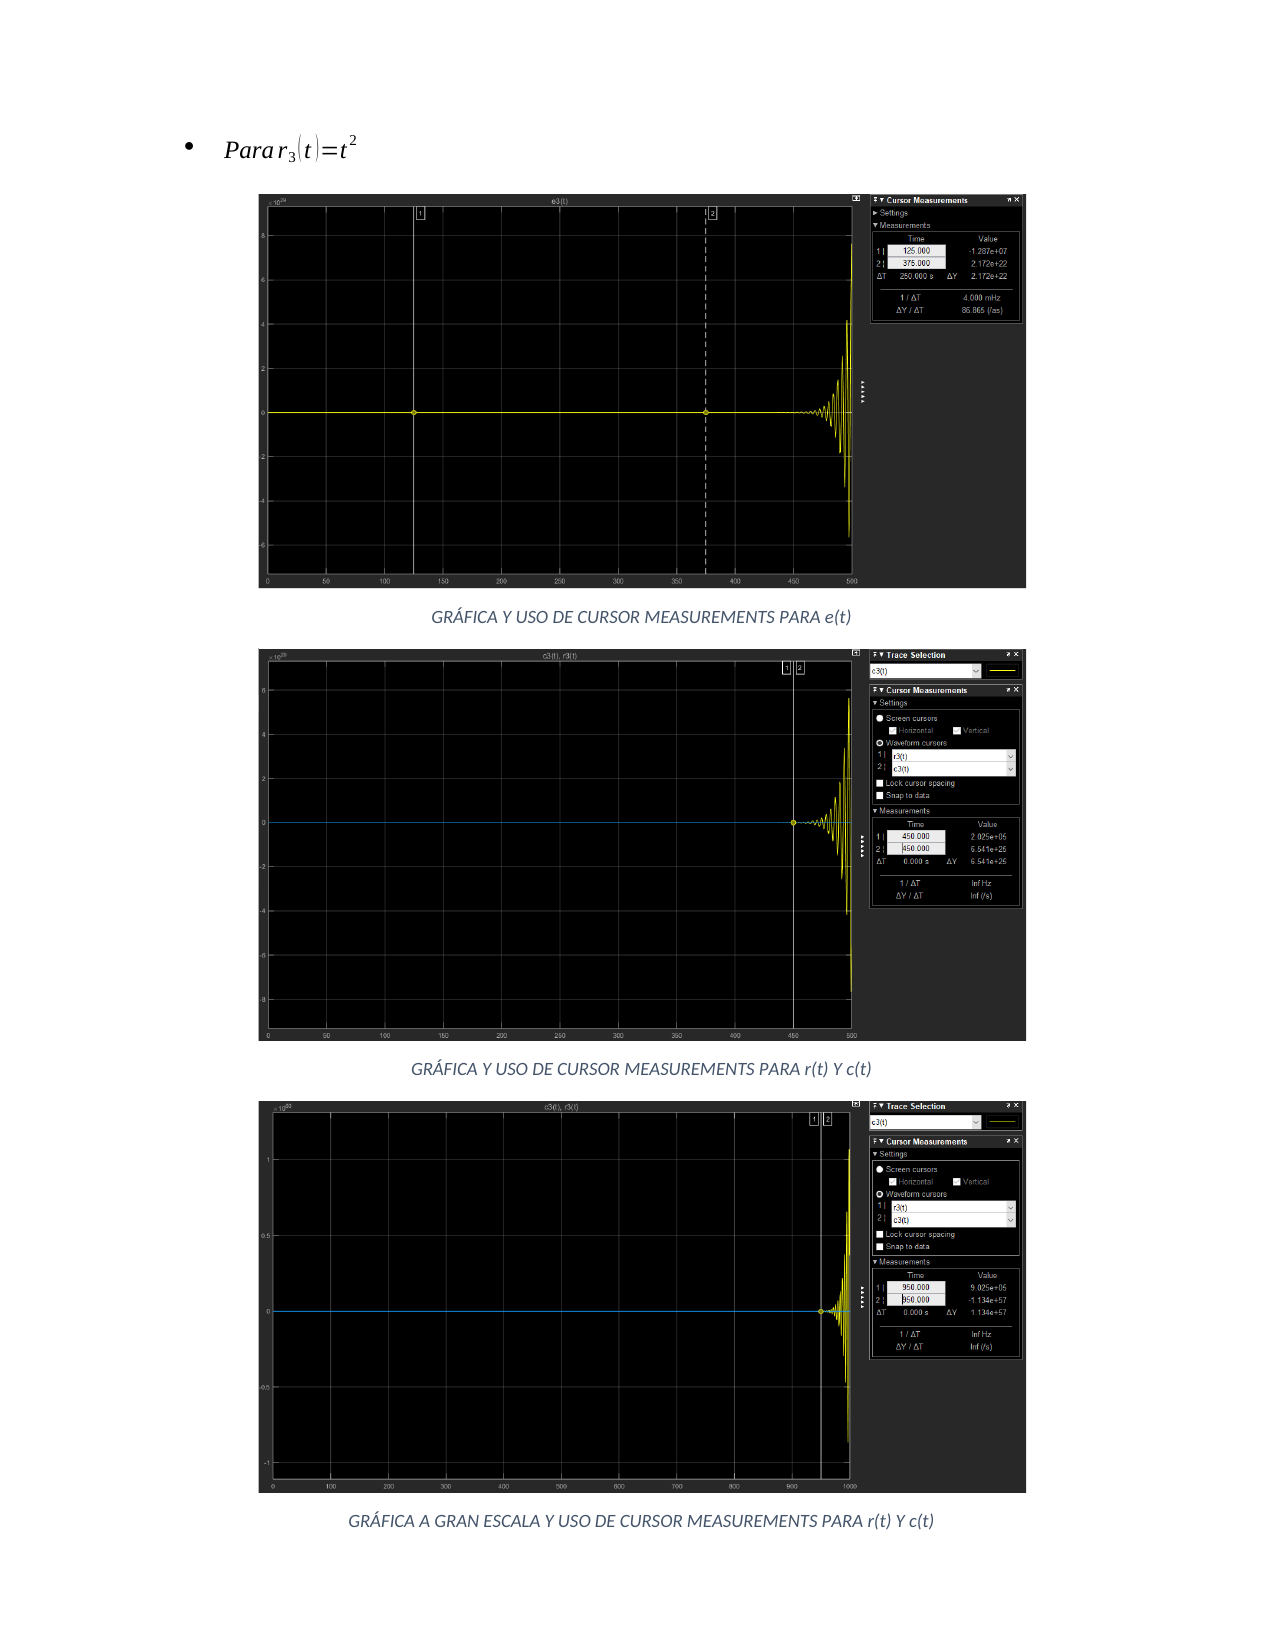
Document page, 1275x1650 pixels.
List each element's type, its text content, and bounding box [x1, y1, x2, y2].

picture [258, 648, 1027, 1041]
picture [258, 194, 1027, 589]
picture [258, 1101, 1027, 1493]
text GRÁFICA Y USO DE CURSOR MEASUREMENTS PARA r(t) Y c(t) [148, 1057, 1137, 1080]
text GRÁFICA A GRAN ESCALA Y USO DE CURSOR MEASUREMENTS PARA r(t) Y c(t) [148, 1509, 1137, 1532]
text GRÁFICA Y USO DE CURSOR MEASUREMENTS PARA e(t) [148, 605, 1137, 628]
